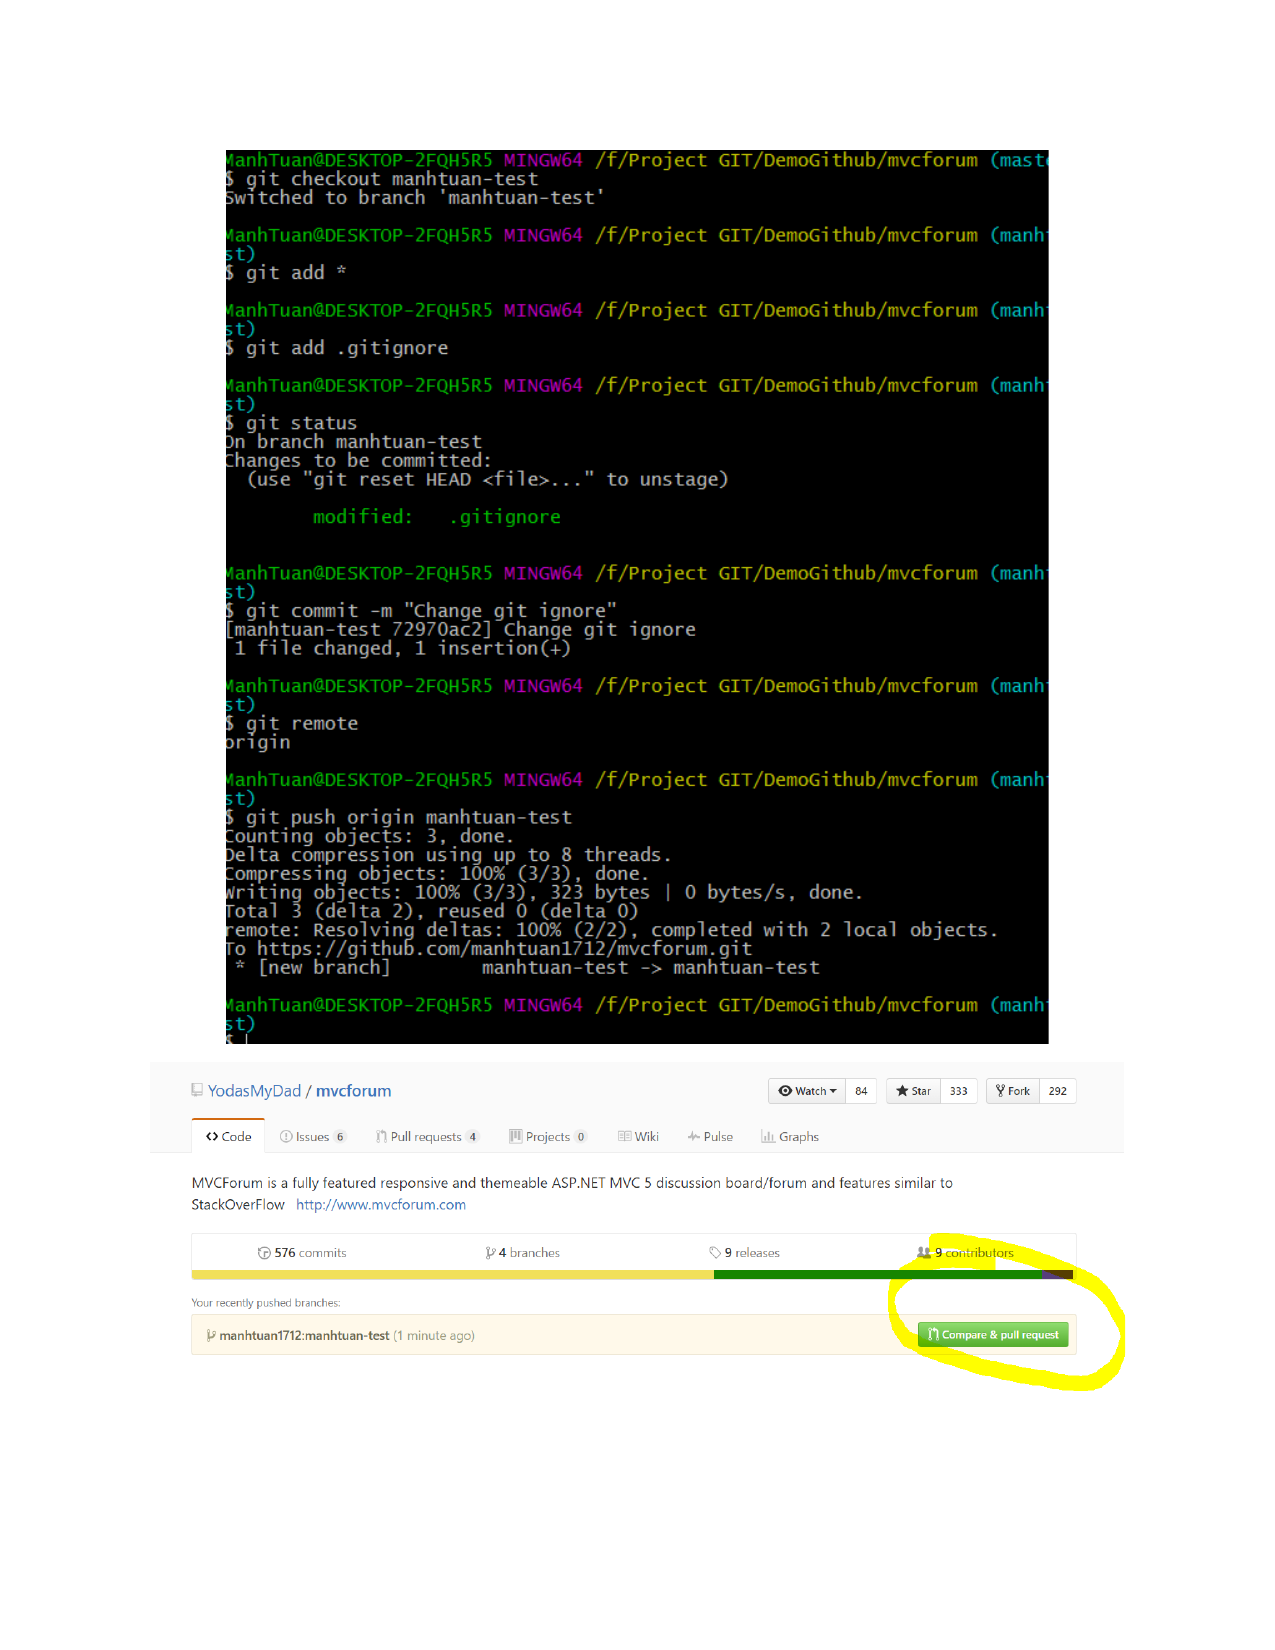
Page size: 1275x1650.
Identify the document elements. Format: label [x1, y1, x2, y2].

picture [150, 1062, 1125, 1391]
picture [226, 150, 1049, 1044]
